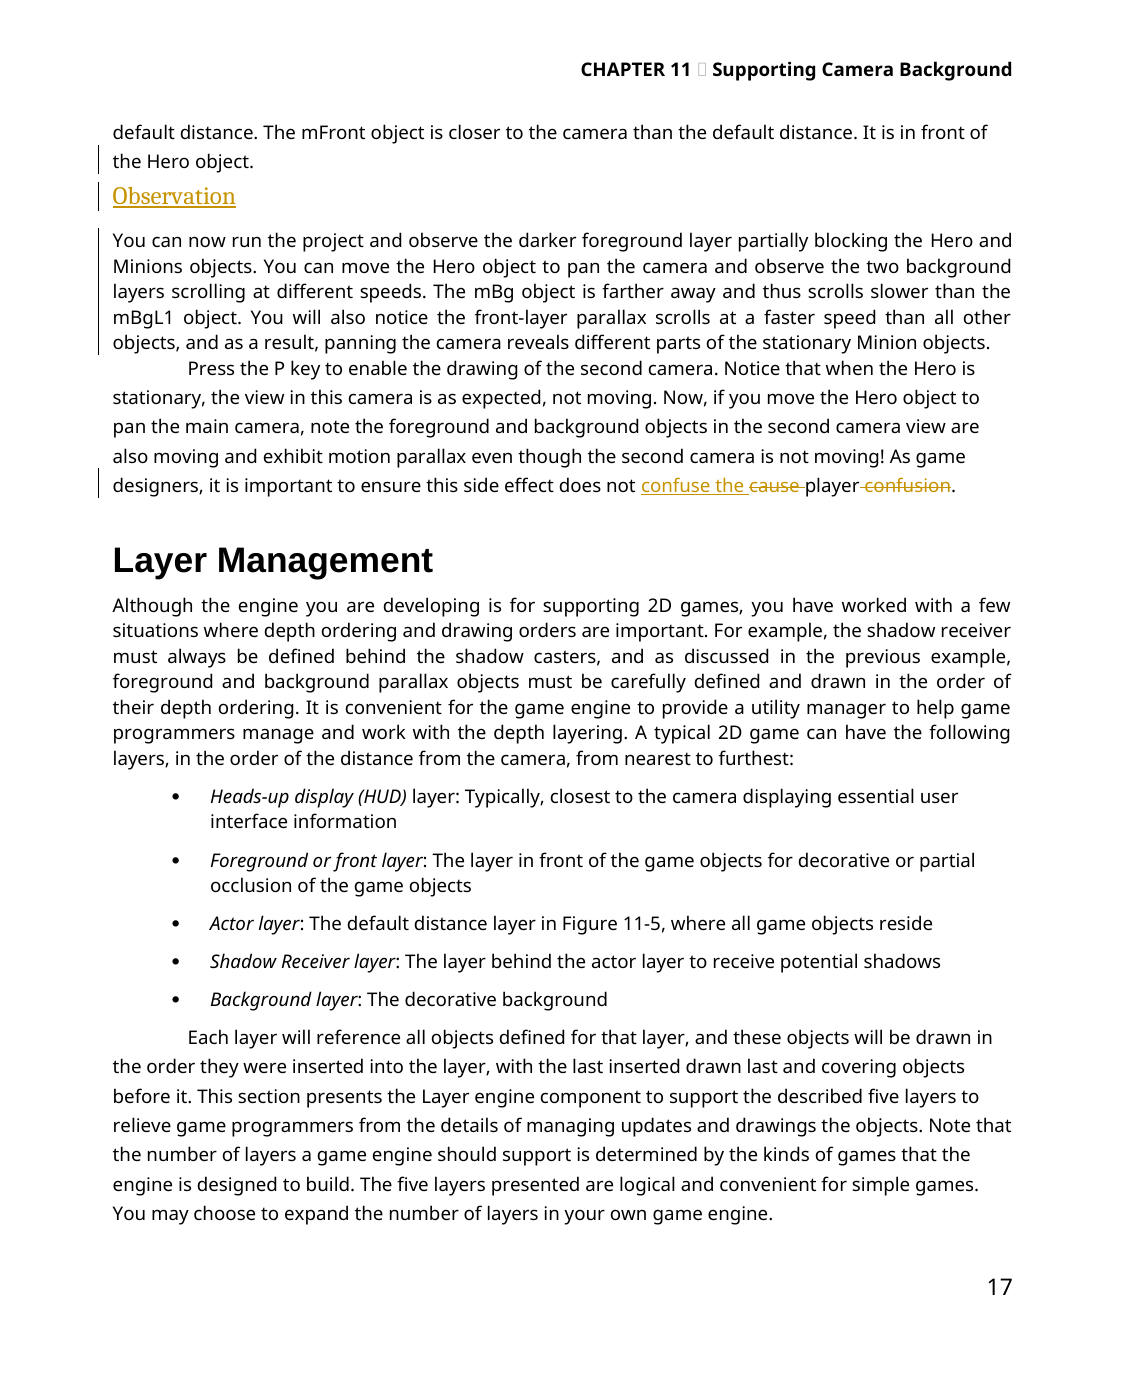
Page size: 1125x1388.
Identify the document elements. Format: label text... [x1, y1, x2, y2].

text You can now run the project and observe the darker foreground layer partially blocking the Hero and Minions objects. You can move the Hero object to pan the camera and observe the two background layers scrolling at different speeds. The mBg object is farther away and thus scrolls slower than the mBgL1 object. You will also notice the front-layer parallax scrolls at a faster speed than all other objects, and as a result, panning the camera reveals different parts of the stationary Minion objects. [112, 227, 1012, 355]
text Heads-up display (HUD) layer: Typically, closest to the camera displaying essential user interface information [172, 783, 1012, 834]
text Although the engine you are developing is for supporting 2D games, you have worked with a few situations where depth ordering and drawing orders are important. For example, the shadow receiver must always be defined behind the shadow casters, and as discussed in the previous example, foreground and background parallax objects must be carefully defined and drawn in the order of their depth ordering. It is convenient for the game engine to provide a utility manager to help game programmers manage and work with the depth layering. A typical 2D game can have the following layers, in the order of the distance from the camera, from nearest to furthest: [112, 592, 1012, 771]
text Actor layer: The default distance layer in Figure 11-5, where all game objects reside [172, 910, 1012, 936]
text Press the P key to enable the drawing of the second camera. Notice that when the Hero is stationary, the view in this camera is as expected, not moving. Now, if you move the Hero object to pan the main camera, note the foreground and background objects in the second camera view are also moving and exhibit motion parallax even though the second camera is not moving! As game designers, it is important to ensure this side effect does not player. [112, 355, 1012, 498]
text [112, 119, 1012, 174]
text Background layer: The decorative background [172, 986, 1012, 1012]
text Each layer will reference all objects defined for that layer, and these objects will be drawn in the order they were inserted into the layer, with the last inserted drawn last and covering objects before it. This section presents the Layer engine component to support the described five layers to relieve game programmers from the details of managing updates and drawings the objects. Note that the number of layers a game engine should support is determined by the kinds of games that the engine is designed to build. The five layers presented are logical and convenient for simple games. You may choose to expand the number of layers in your own game engine. [112, 1024, 1012, 1226]
text Shadow Receiver layer: The layer behind the actor layer to receive potential shadows [172, 948, 1012, 974]
subtitle Layer Management [112, 539, 1012, 580]
text Foreground or front layer: The layer in front of the game objects for decorative or partial occlusion of the game objects [172, 847, 1012, 898]
